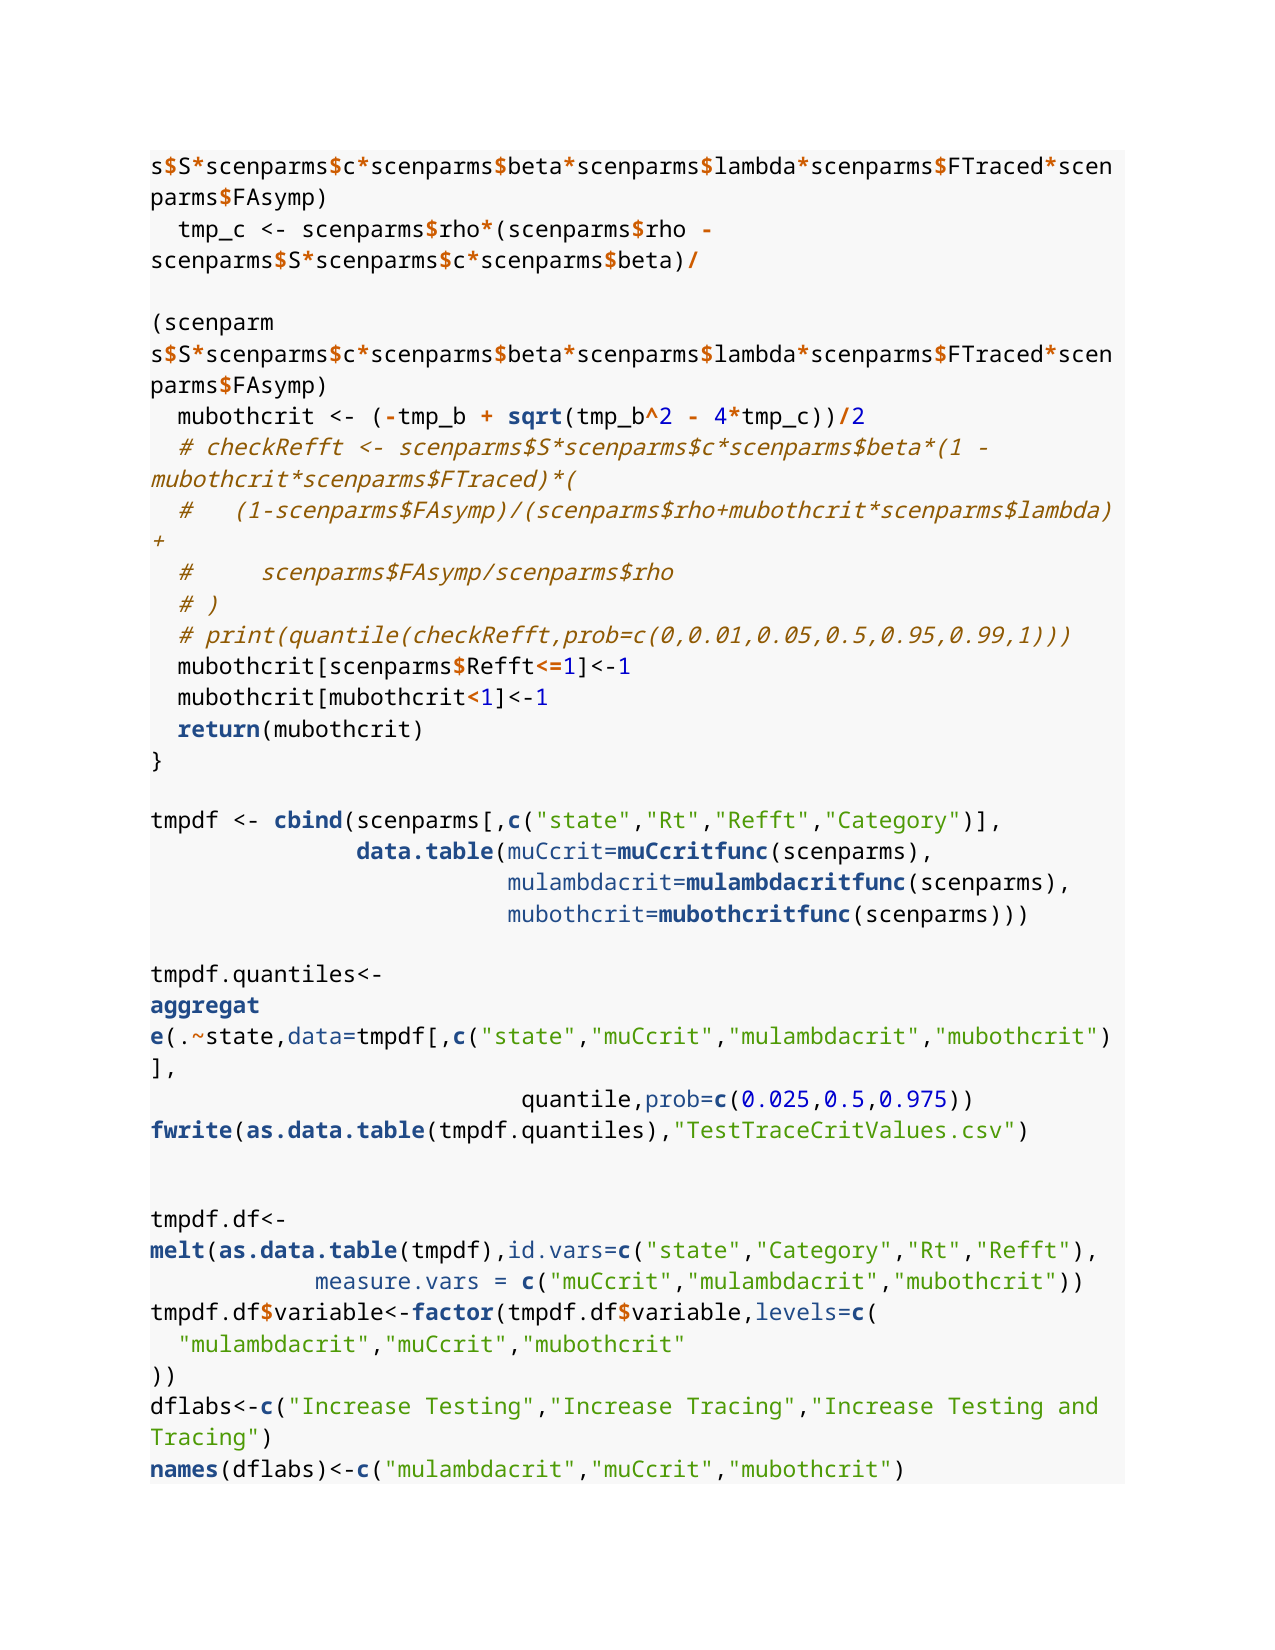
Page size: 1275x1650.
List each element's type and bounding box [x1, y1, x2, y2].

text [150, 150, 1125, 1484]
